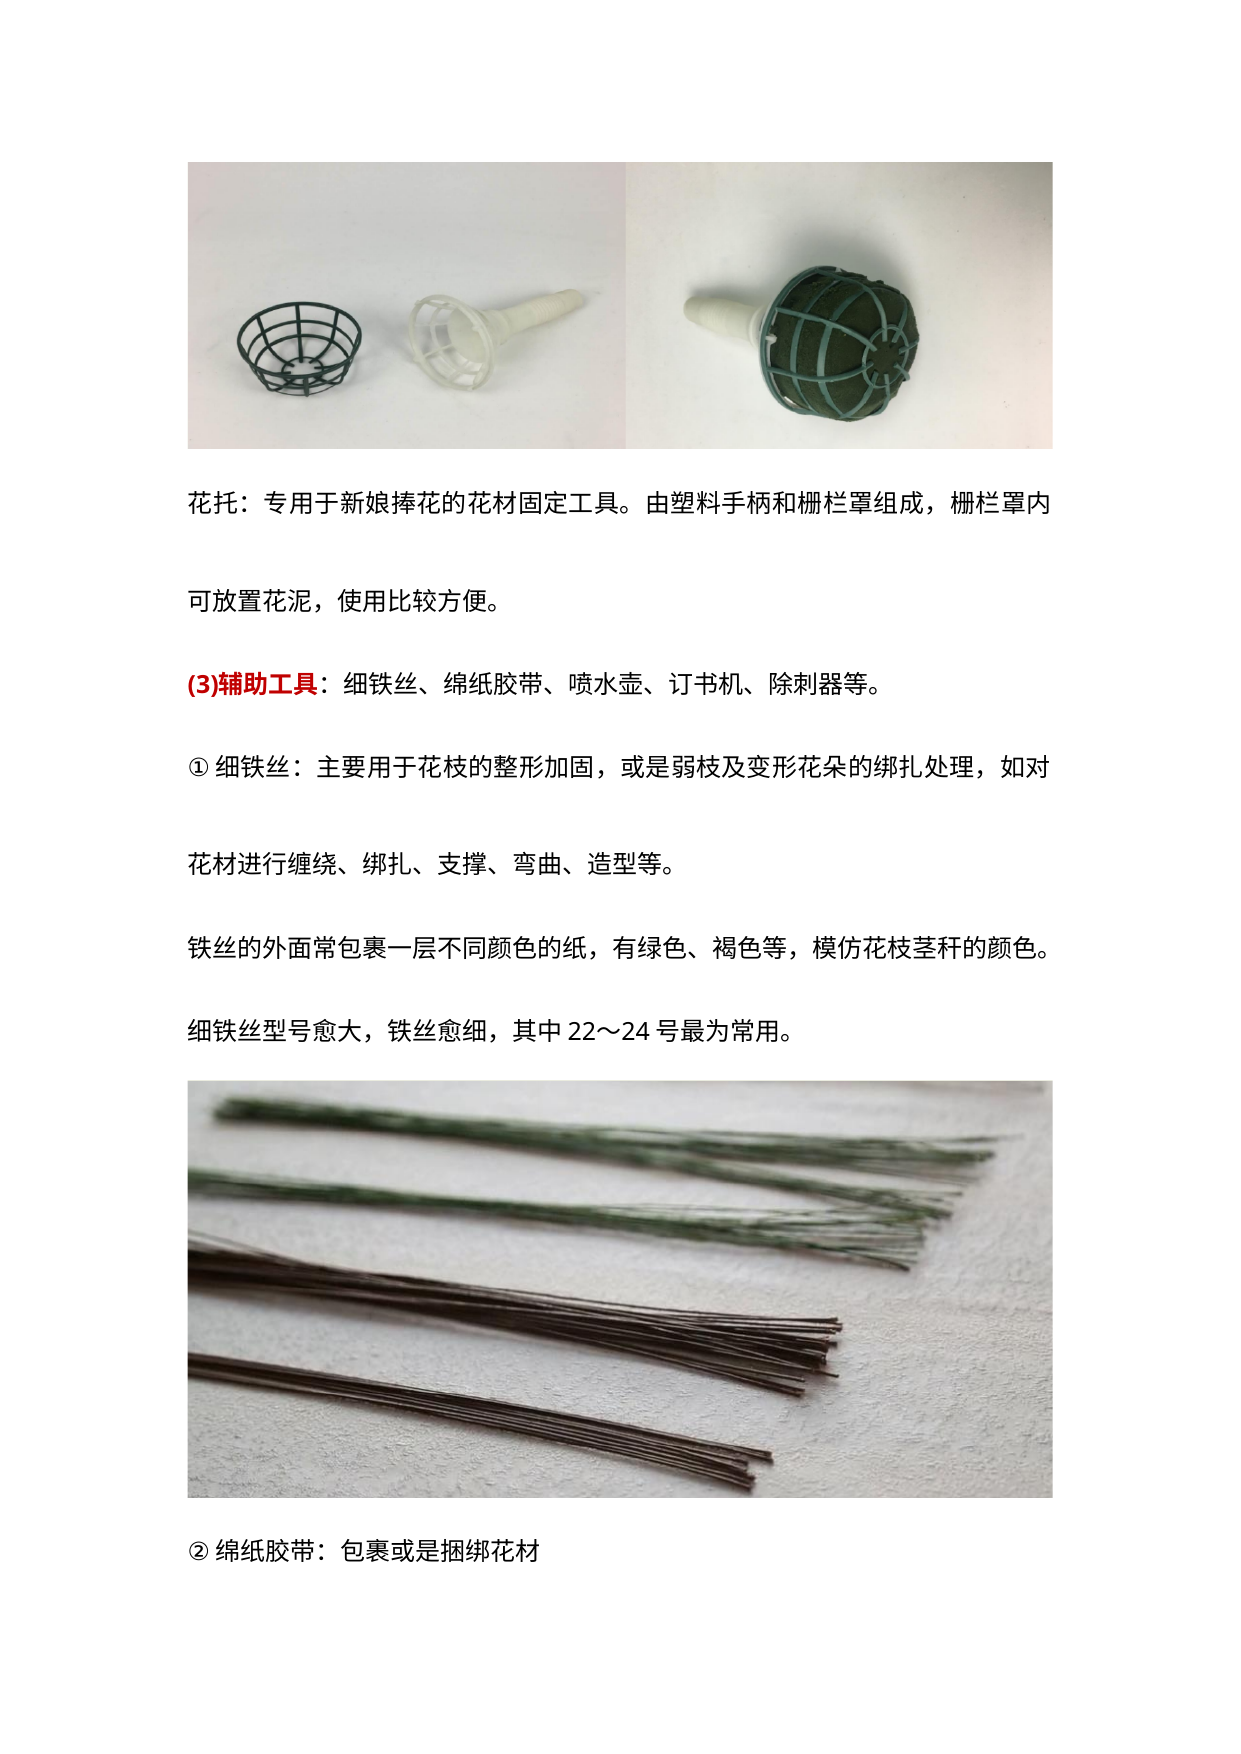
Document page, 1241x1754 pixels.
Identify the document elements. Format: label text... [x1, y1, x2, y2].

text ②绵纸胶带：包裹或是捆绑花材 [187, 1517, 1053, 1582]
text ①细铁丝：主要用于花枝的整形加固，或是弱枝及变形花朵的绑扎处理，如对花材进行缠绕、绑扎、支撑、弯曲、造型等。 [187, 733, 1053, 896]
text 花托：专用于新娘捧花的花材固定工具。由塑料手柄和栅栏罩组成，栅栏罩内可放置花泥，使用比较方便。 [187, 469, 1053, 632]
picture [187, 162, 1053, 449]
text 铁丝的外面常包裹一层不同颜色的纸，有绿色、褐色等，模仿花枝茎秆的颜色。 [187, 914, 1053, 979]
text 细铁丝型号愈大，铁丝愈细，其中22～24号最为常用。 [187, 997, 1053, 1062]
text (3)辅助工具：细铁丝、绵纸胶带、喷水壶、订书机、除刺器等。 [187, 650, 1053, 715]
picture [187, 1080, 1053, 1498]
